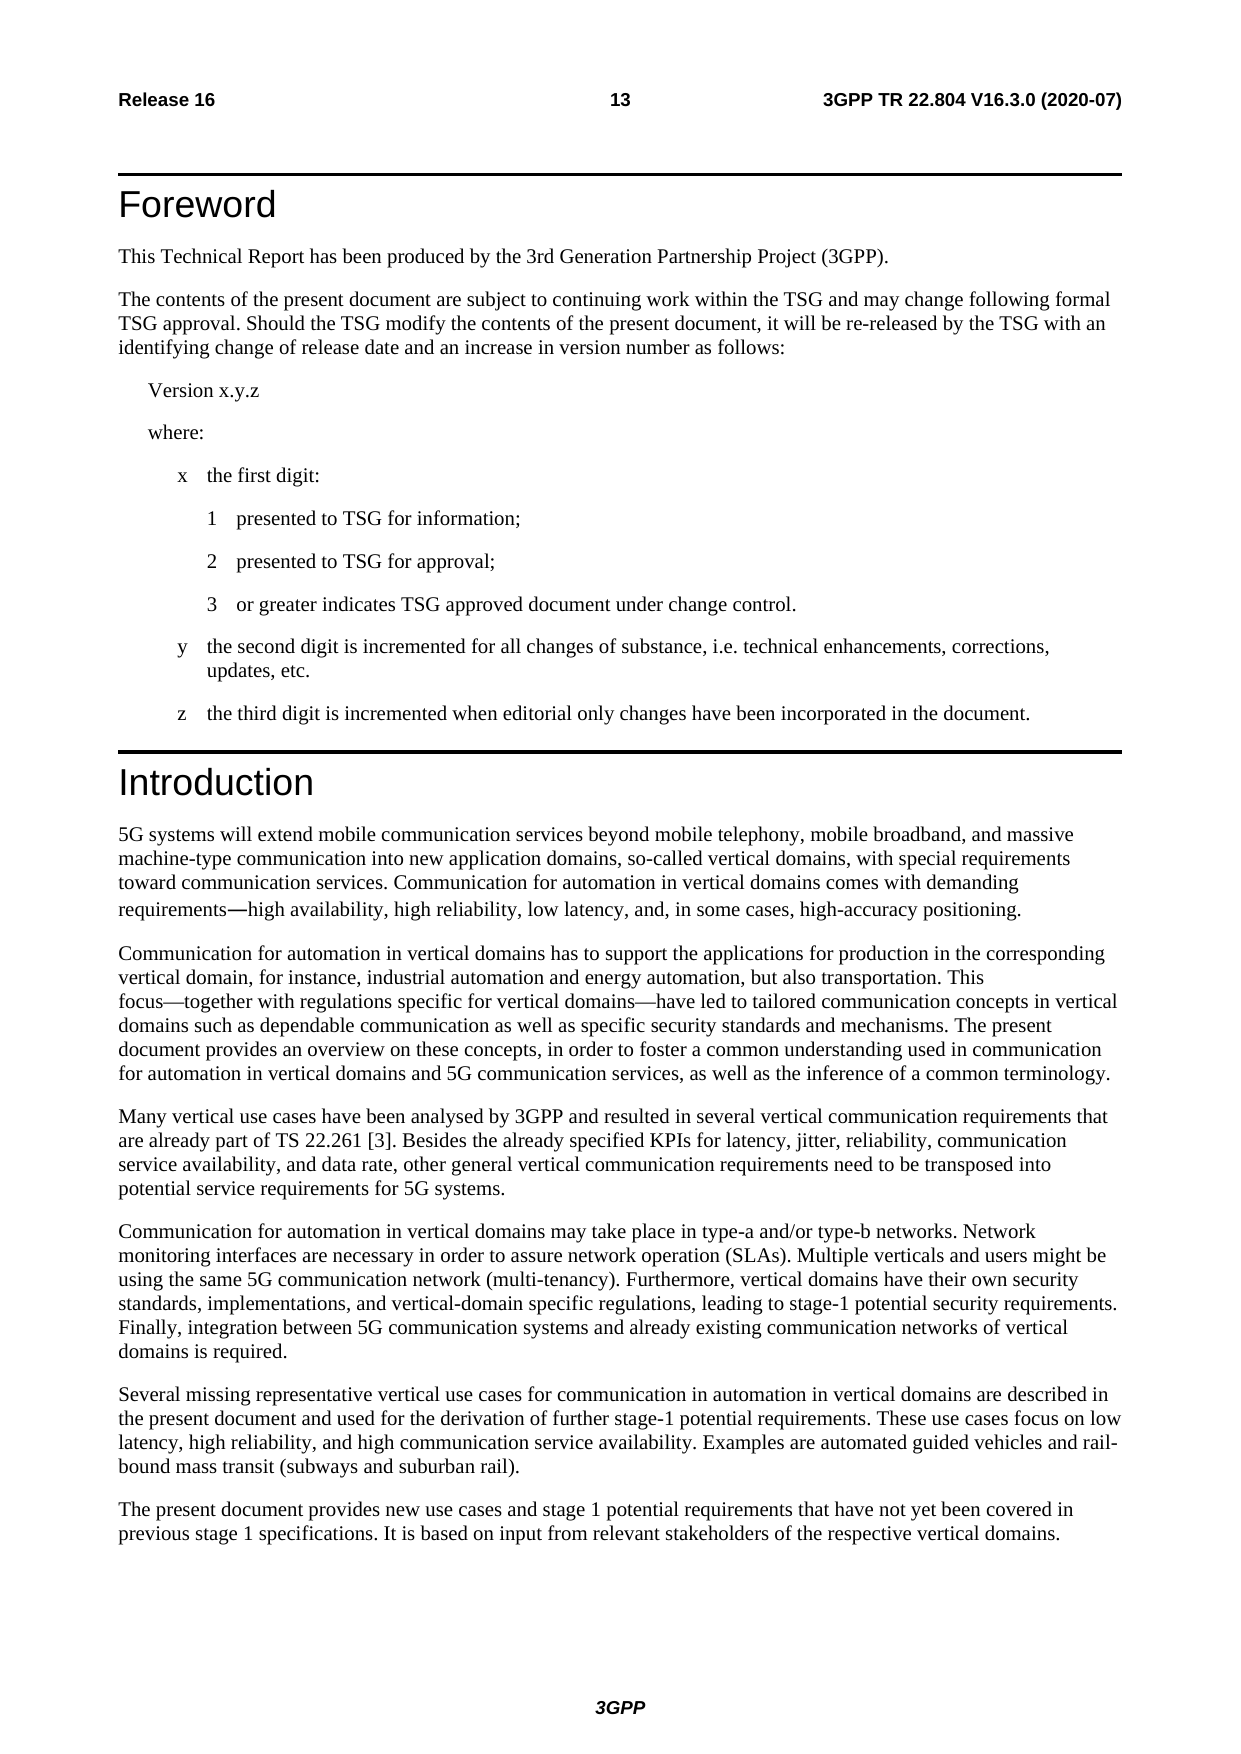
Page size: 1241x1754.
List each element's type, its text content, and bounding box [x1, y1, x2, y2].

text 2 presented to TSG for approval; [207, 549, 1122, 573]
subtitle Introduction [118, 754, 1122, 803]
text Communication for automation in vertical domains has to support the applications for production in the corresponding vertical domain, for instance, industrial automation and energy automation, but also transportation. This focus―together with regulations specific for vertical domains―have led to tailored communication concepts in vertical domains such as dependable communication as well as specific security standards and mechanisms. The present document provides an overview on these concepts, in order to foster a common understanding used in communication for automation in vertical domains and 5G communication services, as well as the inference of a common terminology. [118, 941, 1122, 1085]
text 5G systems will extend mobile communication services beyond mobile telephony, mobile broadband, and massive machine-type communication into new application domains, so-called vertical domains, with special requirements toward communication services. Communication for automation in vertical domains comes with demanding requirements―high availability, high reliability, low latency, and, in some cases, high-accuracy positioning. [118, 822, 1122, 922]
subtitle Foreword [118, 176, 1122, 225]
text Many vertical use cases have been analysed by 3GPP and resulted in several vertical communication requirements that are already part of TS 22.261 [3]. Besides the already specified KPIs for latency, jitter, reliability, communication service availability, and data rate, other general vertical communication requirements need to be transposed into potential service requirements for 5G systems. [118, 1104, 1122, 1200]
text The present document provides new use cases and stage 1 potential requirements that have not yet been covered in previous stage 1 specifications. It is based on input from relevant stakeholders of the respective vertical domains. [118, 1497, 1122, 1545]
text The contents of the present document are subject to continuing work within the TSG and may change following formal TSG approval. Should the TSG modify the contents of the present document, it will be re-released by the TSG with an identifying change of release date and an increase in version number as follows: [118, 287, 1122, 359]
text where: [148, 420, 1122, 444]
text y the second digit is incremented for all changes of substance, i.e. technical enhancements, corrections, updates, etc. [177, 634, 1122, 682]
text 1 presented to TSG for information; [207, 506, 1122, 530]
text z the third digit is incremented when editorial only changes have been incorporated in the document. [177, 701, 1122, 725]
text 3 or greater indicates TSG approved document under change control. [207, 592, 1122, 616]
text Communication for automation in vertical domains may take place in type-a and/or type-b networks. Network monitoring interfaces are necessary in order to assure network operation (SLAs). Multiple verticals and users might be using the same 5G communication network (multi-tenancy). Furthermore, vertical domains have their own security standards, implementations, and vertical-domain specific regulations, leading to stage-1 potential security requirements. Finally, integration between 5G communication systems and already existing communication networks of vertical domains is required. [118, 1219, 1122, 1363]
text Version x.y.z [148, 377, 1122, 402]
text Several missing representative vertical use cases for communication in automation in vertical domains are described in the present document and used for the derivation of further stage-1 potential requirements. These use cases focus on low latency, high reliability, and high communication service availability. Examples are automated guided vehicles and rail-bound mass transit (subways and suburban rail). [118, 1382, 1122, 1478]
text This Technical Report has been produced by the 3rd Generation Partnership Project (3GPP). [118, 244, 1122, 268]
text x the first digit: [177, 463, 1122, 487]
